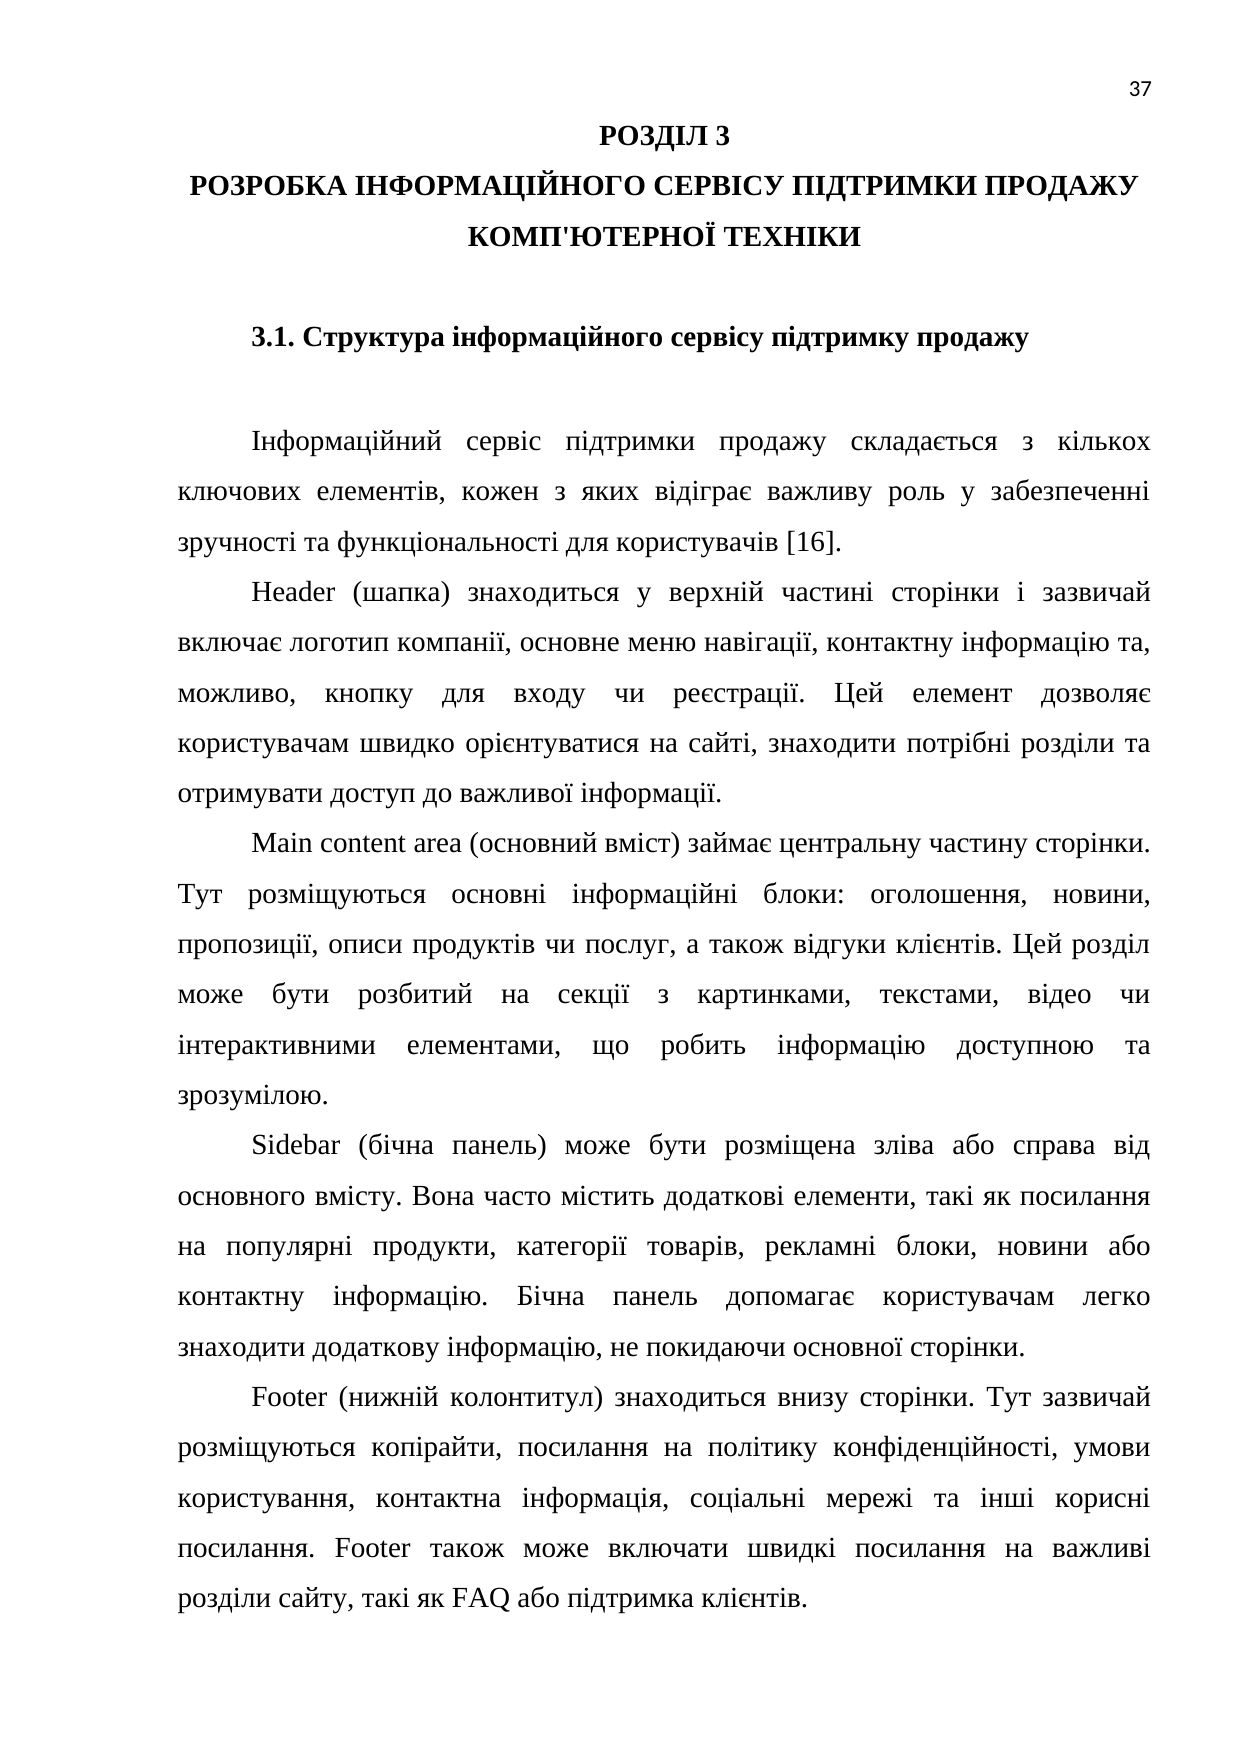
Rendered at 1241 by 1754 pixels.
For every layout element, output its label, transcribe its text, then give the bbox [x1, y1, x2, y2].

text Main content area (основний вміст) займає центральну частину сторінки. Тут розміщуються основні інформаційні блоки: оголошення, новини, пропозиції, описи продуктів чи послуг, а також відгуки клієнтів. Цей розділ може бути розбитий на секції з картинками, текстами, відео чи інтерактивними елементами, що робить інформацію доступною та зрозумілою. [177, 826, 1152, 1111]
text Footer (нижній колонтитул) знаходиться внизу сторінки. Тут зазвичай розміщуються копірайти, посилання на політику конфіденційності, умови користування, контактна інформація, соціальні мережі та інші корисні посилання. Footer також може включати швидкі посилання на важливі розділи сайту, такі як FAQ або підтримка клієнтів. [177, 1379, 1152, 1614]
text РОЗРОБКА ІНФОРМАЦІЙНОГО СЕРВІСУ ПІДТРИМКИ ПРОДАЖУ КОМП'ЮТЕРНОЇ ТЕХНІКИ [177, 168, 1152, 252]
subtitle 3.1. Структура інформаційного сервісу підтримку продажу [177, 319, 1152, 353]
text Header (шапка) знаходиться у верхній частині сторінки і зазвичай включає логотип компанії, основне меню навігації, контактну інформацію та, можливо, кнопку для входу чи реєстрації. Цей елемент дозволяє користувачам швидко орієнтуватися на сайті, знаходити потрібні розділи та отримувати доступ до важливої інформації. [177, 574, 1152, 809]
text Sidebar (бічна панель) може бути розміщена зліва або справа від основного вмісту. Вона часто містить додаткові елементи, такі як посилання на популярні продукти, категорії товарів, рекламні блоки, новини або контактну інформацію. Бічна панель допомагає користувачам легко знаходити додаткову інформацію, не покидаючи основної сторінки. [177, 1127, 1152, 1362]
subtitle РОЗДІЛ 3 [177, 118, 1152, 152]
text Інформаційний сервіс підтримки продажу складається з кількох ключових елементів, кожен з яких відіграє важливу роль у забезпеченні зручності та функціональності для користувачів [16]. [177, 423, 1152, 557]
